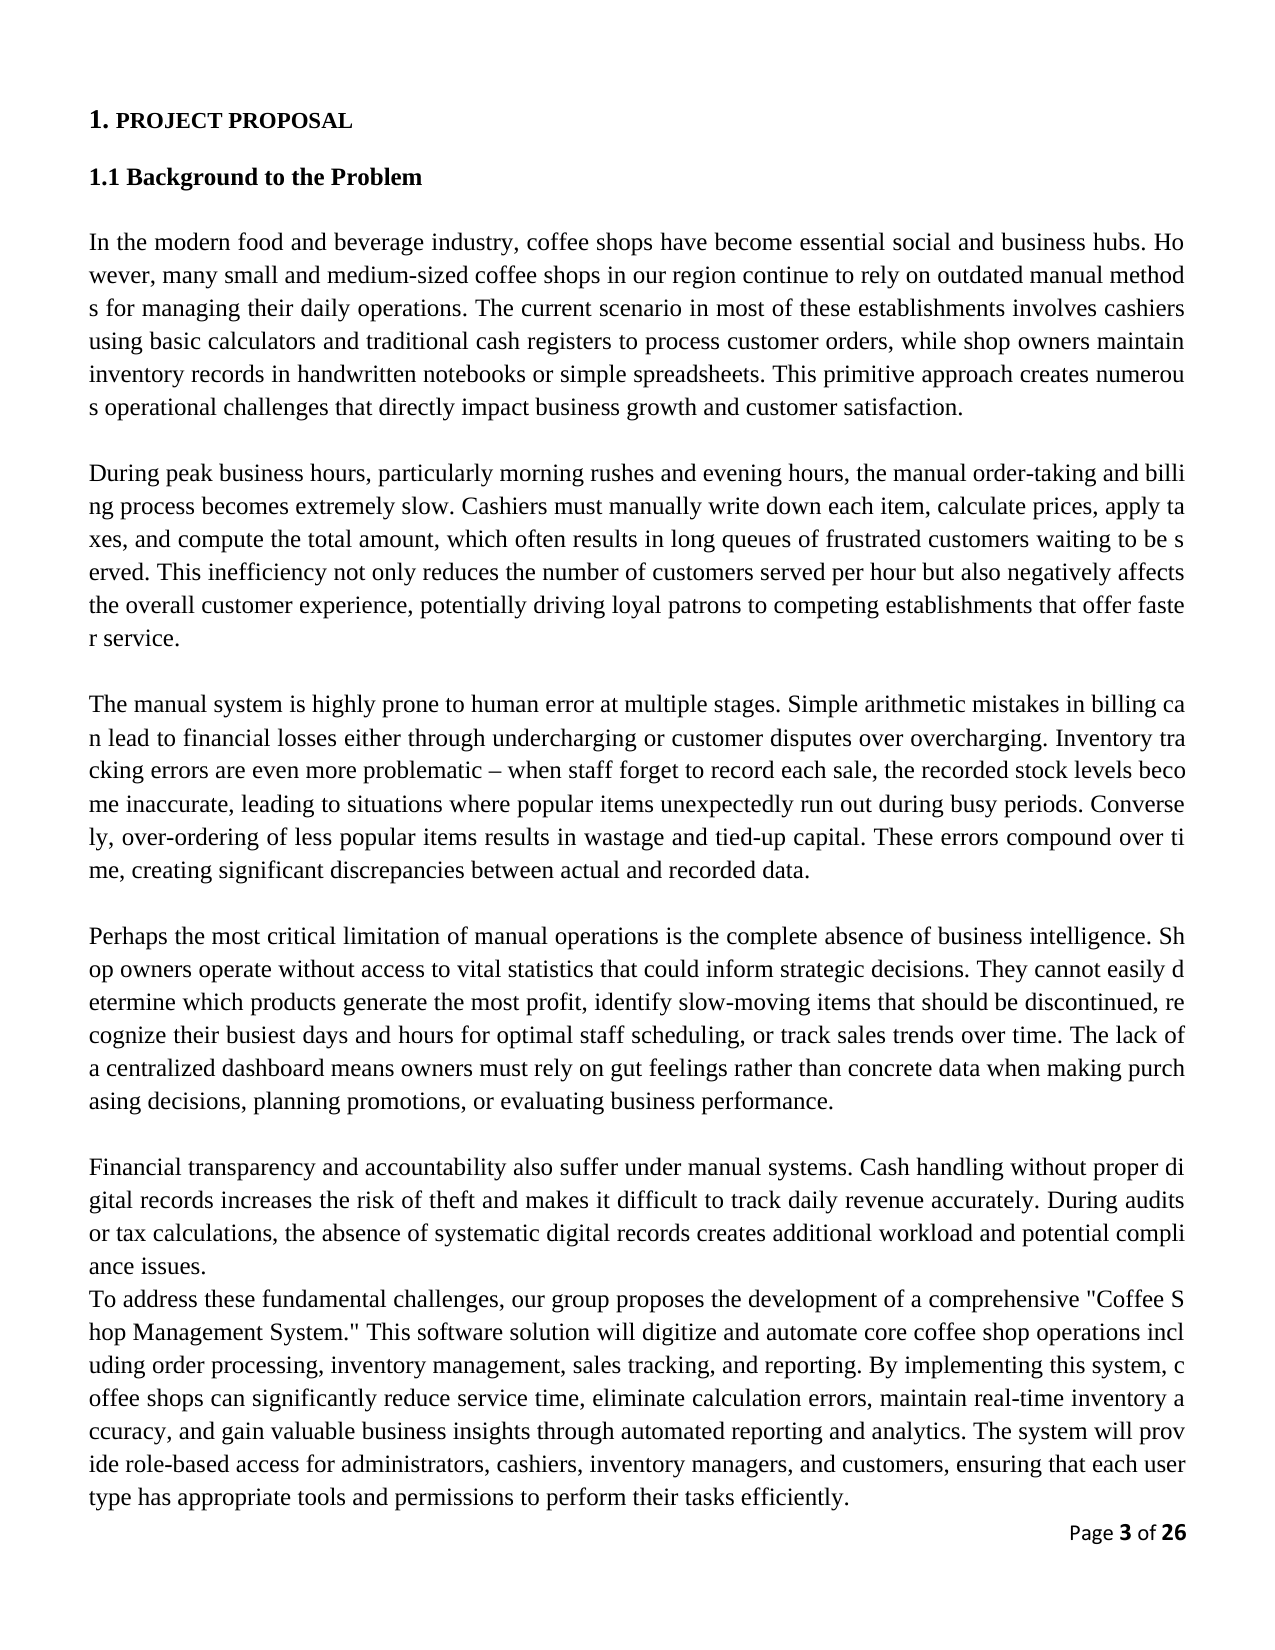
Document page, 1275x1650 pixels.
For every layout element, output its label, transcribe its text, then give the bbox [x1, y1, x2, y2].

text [88, 1284, 1186, 1511]
list Background to the Problem [88, 162, 1186, 223]
text In the modern food and beverage industry, coffee shops have become essential social and business hubs. However, many small and medium-sized coffee shops in our region continue to rely on outdated manual methods for managing their daily operations. The current scenario in most of these establishments involves cashiers using basic calculators and traditional cash registers to process customer orders, while shop owners maintain inventory records in handwritten notebooks or simple spreadsheets. This primitive approach creates numerous operational challenges that directly impact business growth and customer satisfaction. During peak business hours, particularly morning rushes and evening hours, the manual order-taking and billing process becomes extremely slow. Cashiers must manually write down each item, calculate prices, apply taxes, and compute the total amount, which often results in long queues of frustrated customers waiting to be served. This inefficiency not only reduces the number of customers served per hour but also negatively affects the overall customer experience, potentially driving loyal patrons to competing establishments that offer faster service. [88, 227, 1186, 652]
list PROJECT PROPOSAL [88, 103, 1186, 134]
text The manual system is highly prone to human error at multiple stages. Simple arithmetic mistakes in billing can lead to financial losses either through undercharging or customer disputes over overcharging. Inventory tracking errors are even more problematic – when staff forget to record each sale, the recorded stock levels become inaccurate, leading to situations where popular items unexpectedly run out during busy periods. Conversely, over-ordering of less popular items results in wastage and tied-up capital. These errors compound over time, creating significant discrepancies between actual and recorded data. Perhaps the most critical limitation of manual operations is the complete absence of business intelligence. Shop owners operate without access to vital statistics that could inform strategic decisions. They cannot easily determine which products generate the most profit, identify slow-moving items that should be discontinued, recognize their busiest days and hours for optimal staff scheduling, or track sales trends over time. The lack of a centralized dashboard means owners must rely on gut feelings rather than concrete data when making purchasing decisions, planning promotions, or evaluating business performance. Financial transparency and accountability also suffer under manual systems. Cash handling without proper digital records increases the risk of theft and makes it difficult to track daily revenue accurately. During audits or tax calculations, the absence of systematic digital records creates additional workload and potential compliance issues. [88, 657, 1186, 1280]
